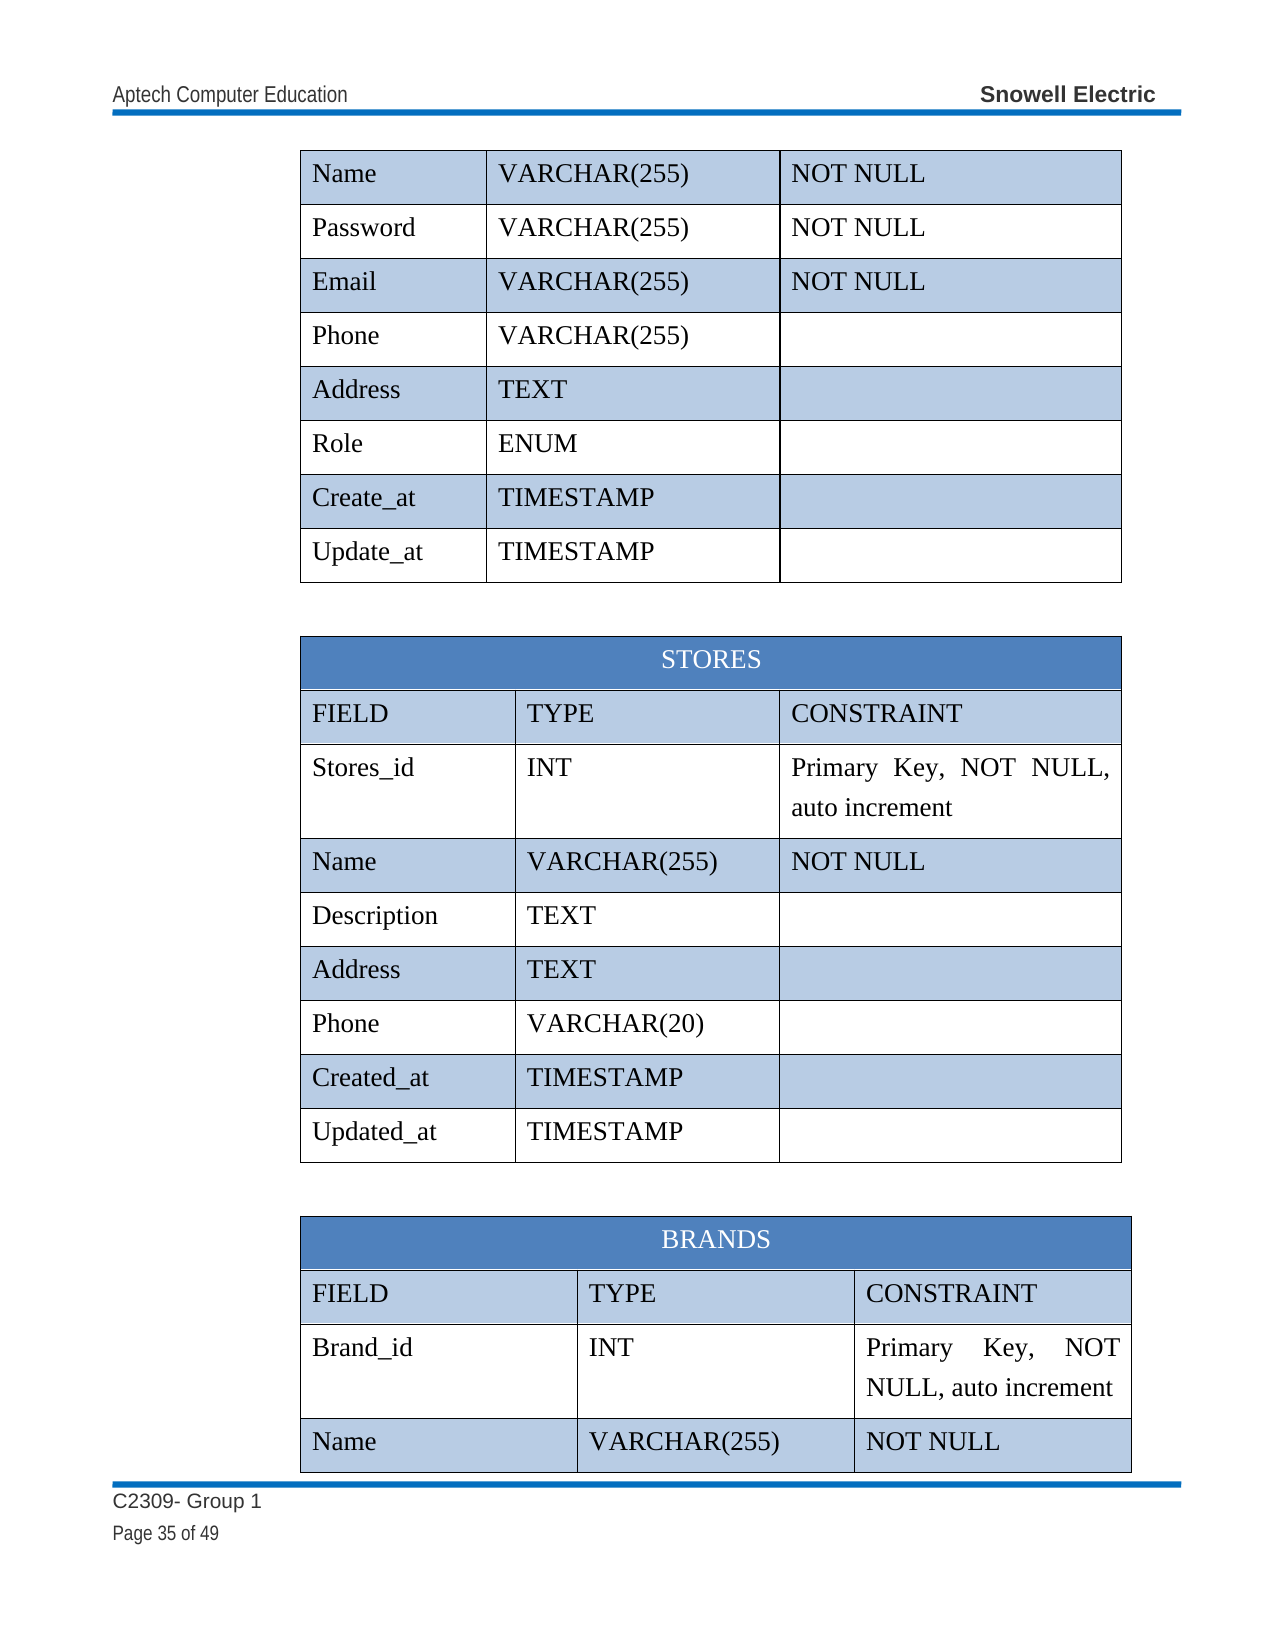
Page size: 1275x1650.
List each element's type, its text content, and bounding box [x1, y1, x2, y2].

table_cell VARCHAR(255) [487, 313, 779, 366]
table_cell VARCHAR(255) [487, 151, 779, 204]
table_cell [780, 947, 1121, 1000]
table_cell TYPE [516, 691, 779, 743]
table_cell [781, 313, 1121, 366]
table_cell [781, 475, 1121, 528]
table_cell Phone [301, 313, 486, 366]
table_cell Update_at [301, 529, 486, 582]
table_cell Address [301, 947, 515, 1000]
table_cell VARCHAR(255) [487, 259, 779, 312]
table_cell VARCHAR(20) [516, 1001, 779, 1054]
table_cell INT [516, 745, 779, 838]
table_cell TIMESTAMP [487, 529, 779, 582]
table_cell TIMESTAMP [516, 1055, 779, 1108]
table_cell NOT NULL [780, 839, 1121, 892]
table_cell Stores_id [301, 745, 515, 838]
table_cell Updated_at [301, 1109, 515, 1162]
table_cell INT [578, 1325, 854, 1418]
table_cell TYPE [578, 1271, 854, 1323]
table_cell Primary Key, NOT NULL, auto increment [855, 1325, 1131, 1418]
table_cell Role [301, 421, 486, 474]
table_cell TIMESTAMP [516, 1109, 779, 1162]
table_cell Phone [301, 1001, 515, 1054]
table_cell [780, 893, 1121, 946]
table_cell Password [301, 205, 486, 258]
table_cell [781, 421, 1121, 474]
table_cell Name [301, 839, 515, 892]
table_cell FIELD [301, 1271, 577, 1323]
table_cell [780, 1109, 1121, 1162]
table_cell VARCHAR(255) [578, 1419, 854, 1472]
table_cell TEXT [487, 367, 779, 420]
table_cell VARCHAR(255) [516, 839, 779, 892]
table_header STORES [301, 637, 1121, 689]
table_cell CONSTRAINT [855, 1271, 1131, 1323]
table_cell NOT NULL [781, 205, 1121, 258]
table_cell Email [301, 259, 486, 312]
table_cell Address [301, 367, 486, 420]
table_cell Created_at [301, 1055, 515, 1108]
table_cell TIMESTAMP [487, 475, 779, 528]
table_cell Primary Key, NOT NULL, auto increment [780, 745, 1121, 838]
table_cell Description [301, 893, 515, 946]
table_header BRANDS [301, 1217, 1131, 1269]
table_cell Brand_id [301, 1325, 577, 1418]
table_cell VARCHAR(255) [487, 205, 779, 258]
table_cell NOT NULL [781, 151, 1121, 204]
table_cell Name [301, 151, 486, 204]
table_cell [780, 1055, 1121, 1108]
table_cell Create_at [301, 475, 486, 528]
table_cell TEXT [516, 947, 779, 1000]
table_cell FIELD [301, 691, 515, 743]
table_cell Name [301, 1419, 577, 1472]
table_cell TEXT [516, 893, 779, 946]
table_cell [780, 1001, 1121, 1054]
table_cell NOT NULL [855, 1419, 1131, 1472]
table_cell ENUM [487, 421, 779, 474]
table_cell NOT NULL [781, 259, 1121, 312]
table_cell [781, 367, 1121, 420]
table_cell CONSTRAINT [780, 691, 1121, 743]
table_cell [781, 529, 1121, 582]
